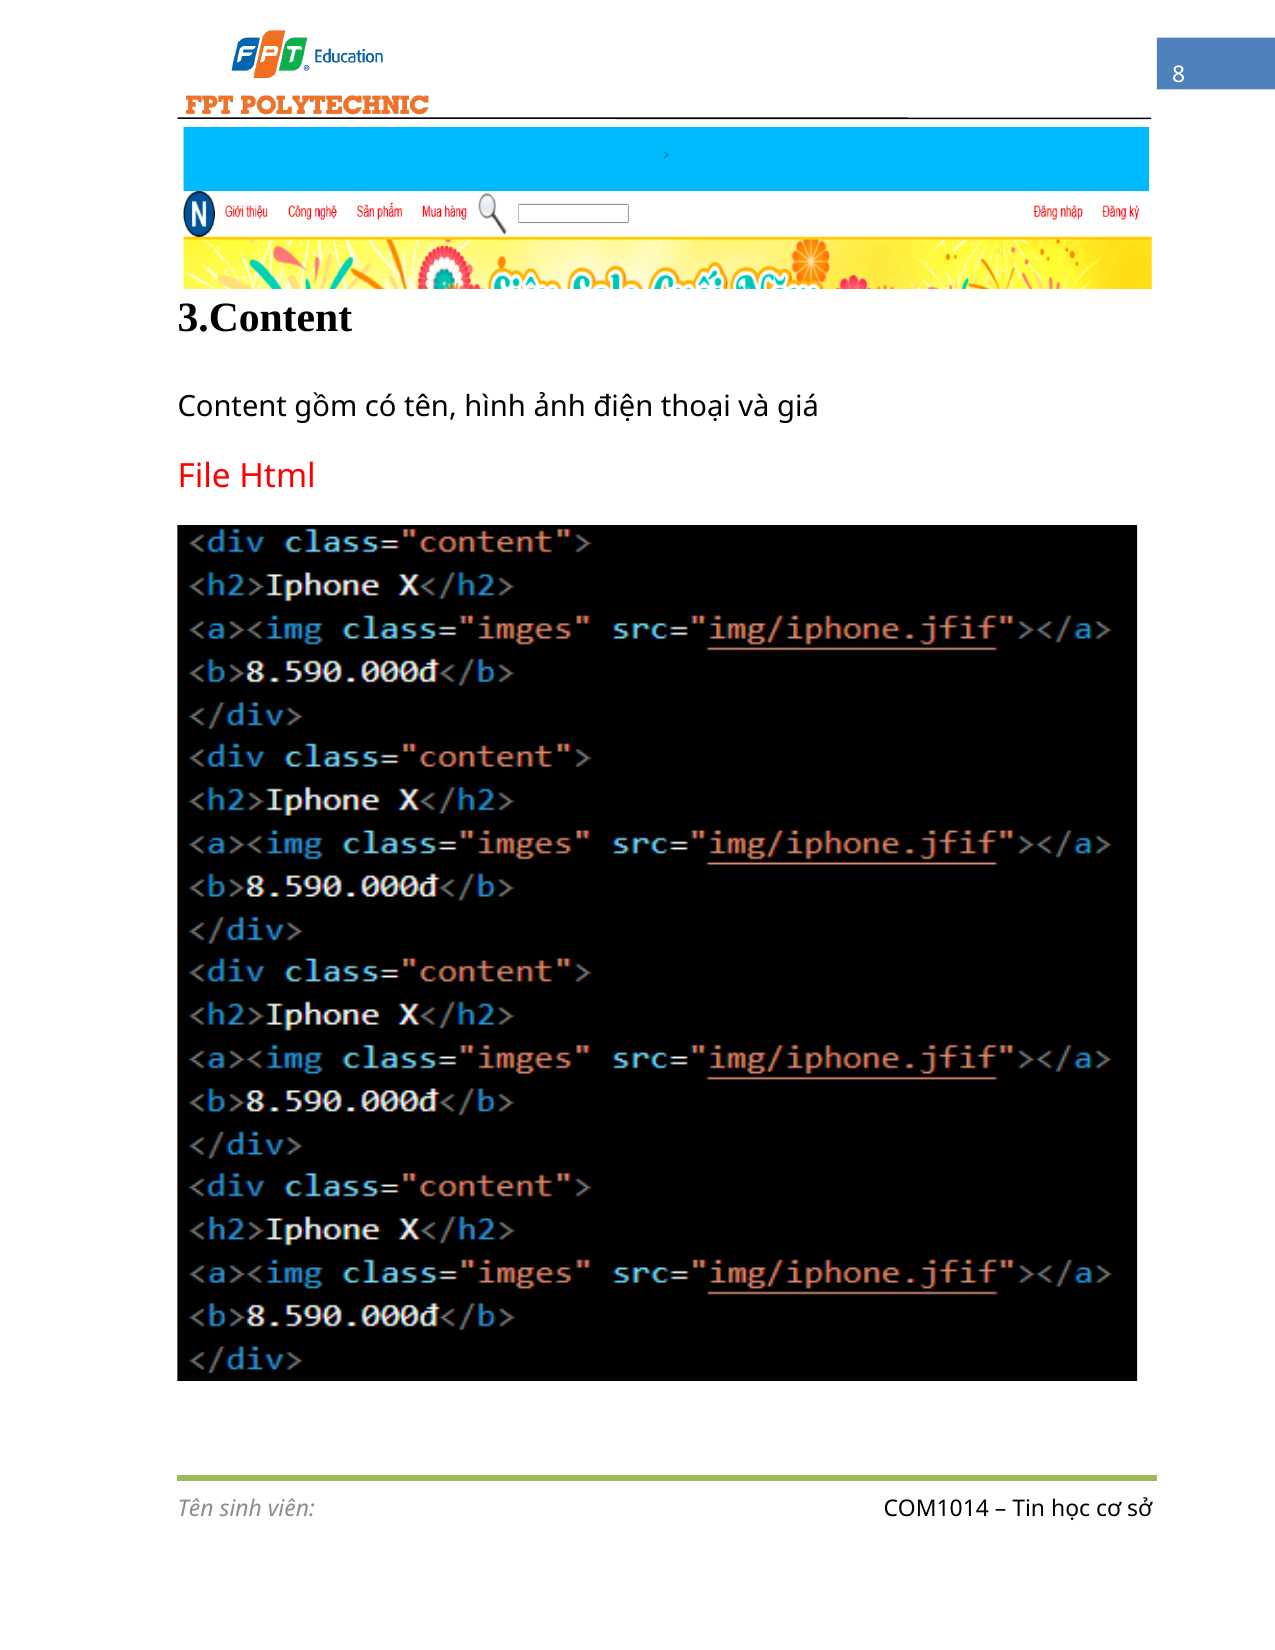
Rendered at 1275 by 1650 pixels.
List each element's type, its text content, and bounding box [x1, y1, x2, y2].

text File Html [177, 452, 1157, 497]
picture [177, 22, 437, 122]
picture [177, 525, 1138, 1381]
text Content gồm có tên, hình ảnh điện thoại và giá [177, 386, 1157, 425]
subtitle 3.Content [177, 293, 1157, 341]
picture [177, 127, 1157, 289]
